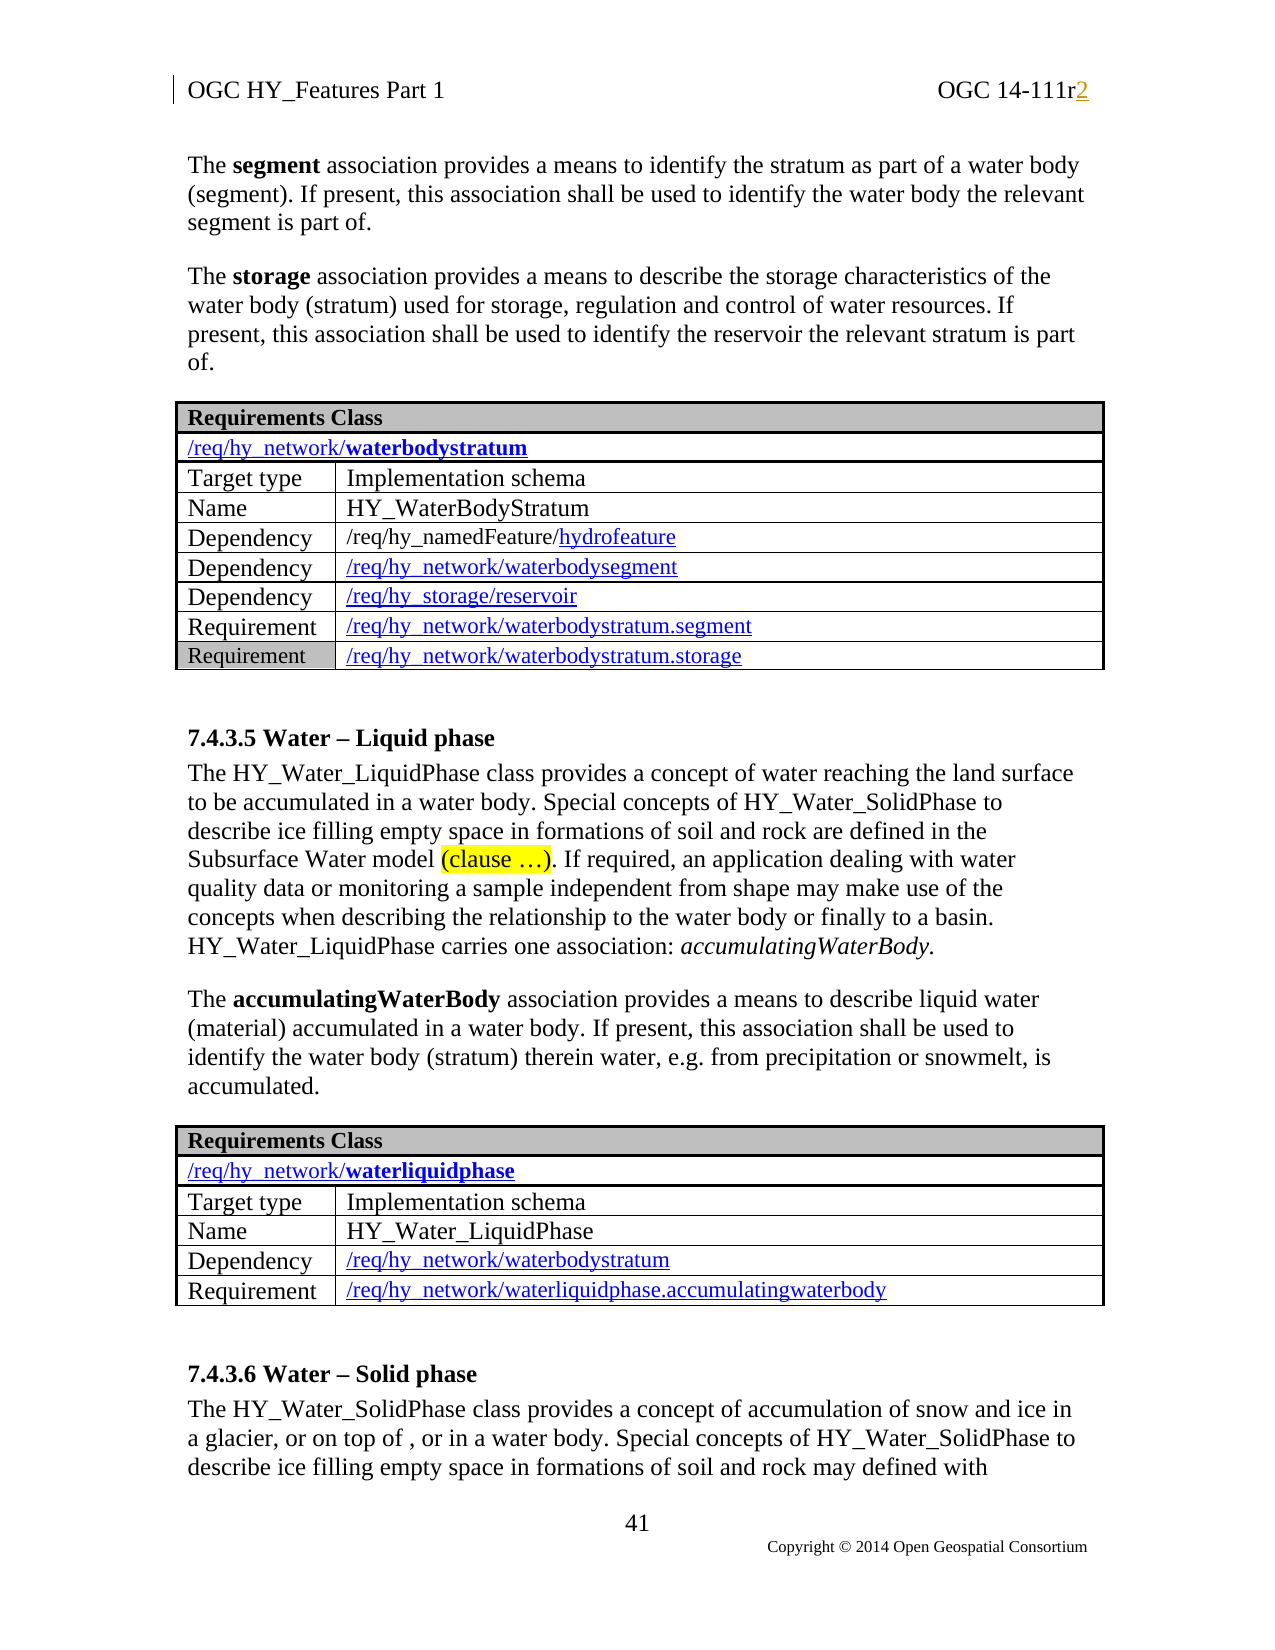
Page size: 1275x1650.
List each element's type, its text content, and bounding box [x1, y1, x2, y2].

subtitle Water – Solid phase [187, 1359, 1087, 1388]
text The HY_Water_LiquidPhase class provides a concept of water reaching the land surface to be accumulated in a water body. Special concepts of HY_Water_SolidPhase to describe ice filling empty space in formations of soil and rock are defined in the Subsurface Water model (clause …). If required, an application dealing with water quality data or monitoring a sample independent from shape may make use of the concepts when describing the relationship to the water body or finally to a basin. HY_Water_LiquidPhase carries one association: accumulatingWaterBody. [187, 758, 1087, 959]
table_cell Requirement [178, 612, 335, 641]
table_cell HY_WaterBodyStratum [336, 493, 1102, 522]
table_cell Name [178, 1216, 335, 1245]
table_cell Name [178, 493, 335, 522]
table_cell Requirement [178, 1276, 335, 1305]
text The segment association provides a means to identify the stratum as part of a water body (segment). If present, this association shall be used to identify the water body the relevant segment is part of. [187, 150, 1087, 236]
table_cell Target type [178, 1187, 335, 1215]
table_cell Requirement [178, 642, 335, 668]
subtitle Water – Liquid phase [187, 723, 1087, 752]
table_cell Dependency [178, 553, 335, 581]
table_cell Dependency [178, 1246, 335, 1275]
table_header Requirements Class [178, 1128, 1102, 1154]
text The accumulatingWaterBody association provides a means to describe liquid water (material) accumulated in a water body. If present, this association shall be used to identify the water body (stratum) therein water, e.g. from precipitation or snowmelt, is accumulated. [187, 984, 1087, 1099]
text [187, 1394, 1087, 1481]
table_cell Target type [178, 463, 335, 492]
table_cell /req/hy_network/waterliquidphase.accumulatingwaterbody [336, 1276, 1102, 1305]
table_header Requirements Class [178, 404, 1102, 431]
table_cell Implementation schema [336, 463, 1102, 492]
text The storage association provides a means to describe the storage characteristics of the water body (stratum) used for storage, regulation and control of water resources. If present, this association shall be used to identify the reservoir the relevant stratum is part of. [187, 261, 1087, 376]
table_cell /req/hy_network/waterbodystratum.segment [336, 612, 1102, 641]
table_cell /req/hy_network/waterbodystratum [336, 1246, 1102, 1275]
table_cell /req/hy_network/waterbodystratum.storage [336, 642, 1102, 668]
table_cell /req/hy_namedFeature/hydrofeature [336, 523, 1102, 552]
table_cell /req/hy_network/waterbodysegment [336, 553, 1102, 581]
table_cell Implementation schema [336, 1187, 1102, 1215]
table_cell /req/hy_network/waterliquidphase [178, 1157, 1102, 1183]
table_cell Dependency [178, 583, 335, 611]
table_cell HY_Water_LiquidPhase [336, 1216, 1102, 1245]
table_cell /req/hy_storage/reservoir [336, 583, 1102, 611]
table_cell Dependency [178, 523, 335, 552]
table_cell /req/hy_network/waterbodystratum [178, 434, 1102, 460]
